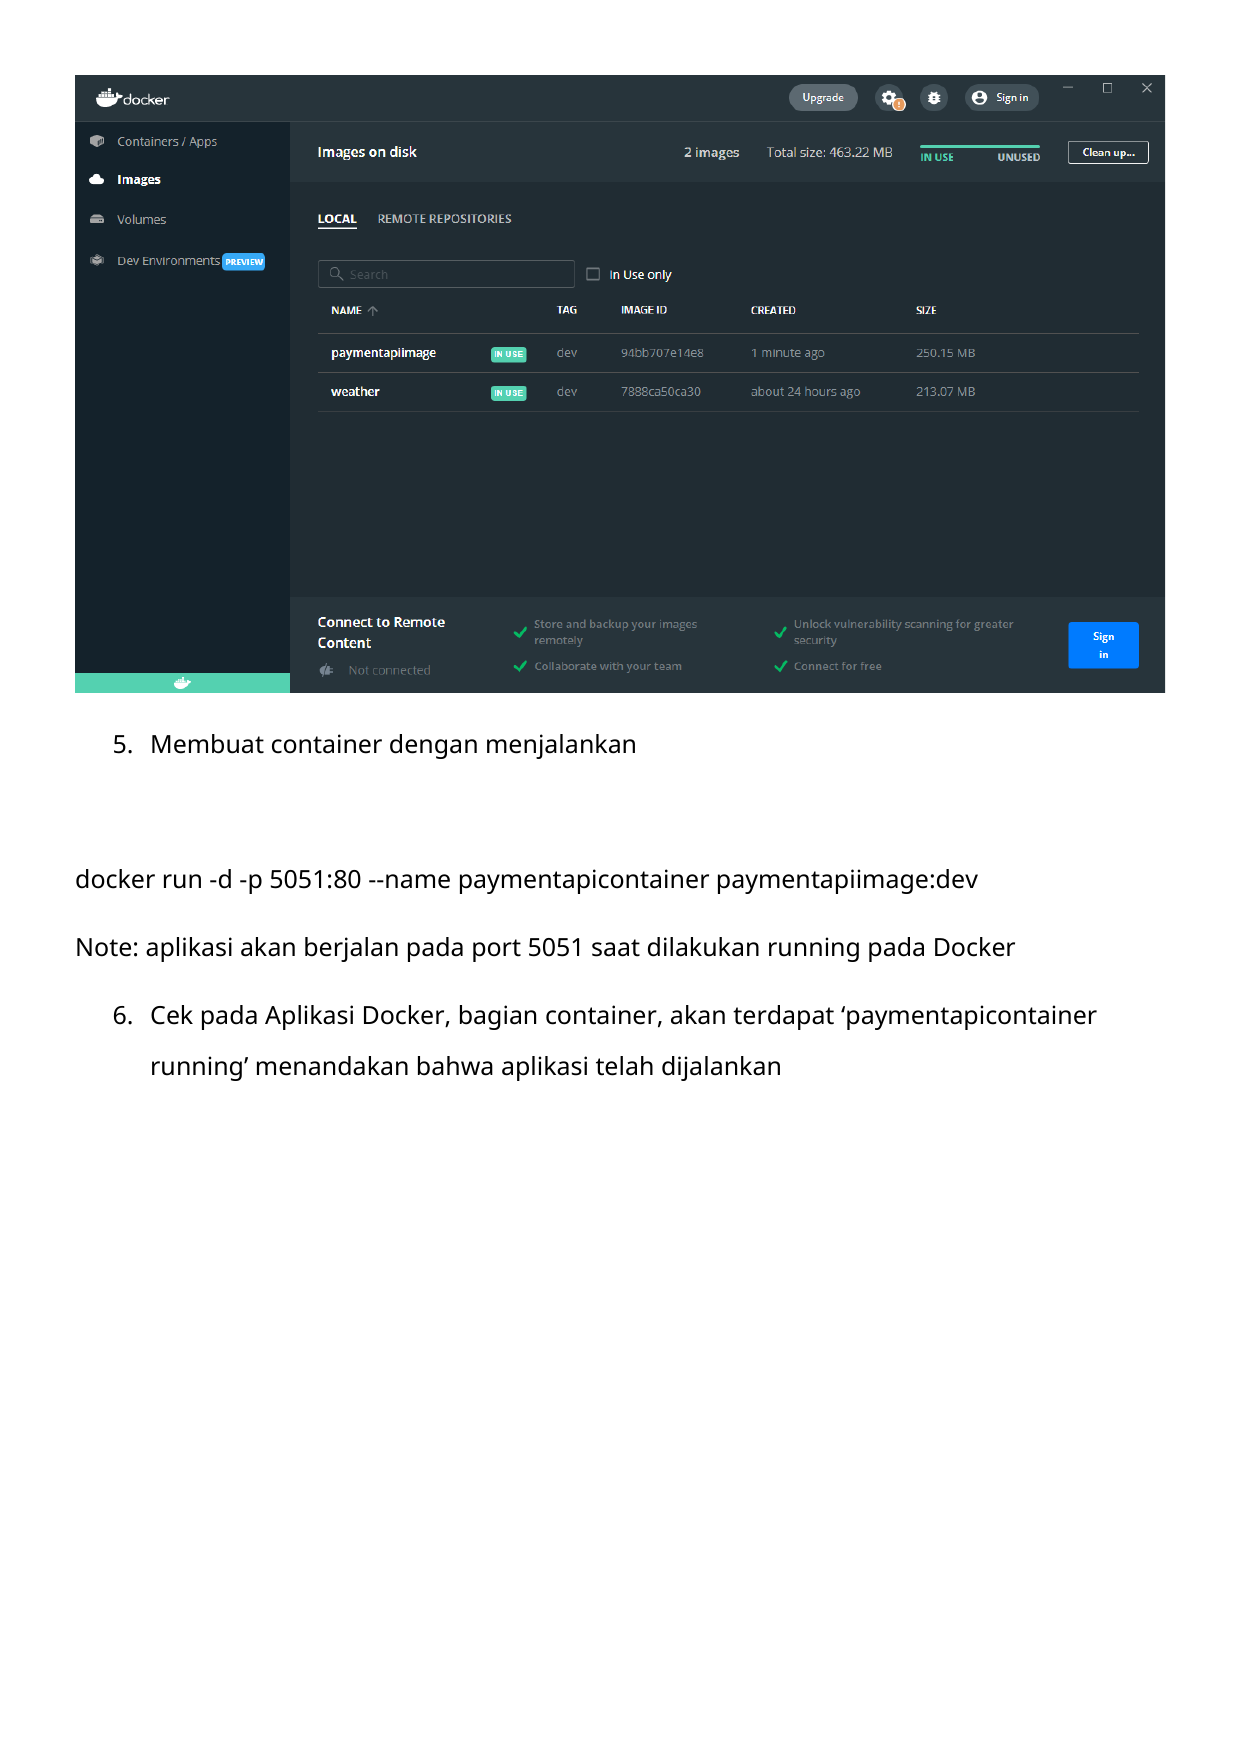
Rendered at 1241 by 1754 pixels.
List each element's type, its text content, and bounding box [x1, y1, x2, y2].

list Membuat container dengan menjalankan [112, 727, 1165, 761]
picture [75, 75, 1166, 693]
list Cek pada Aplikasi Docker, bagian container, akan terdapat ‘paymentapicontainer running’ menandakan bahwa aplikasi telah dijalankan [112, 997, 1165, 1083]
text docker run -d -p 5051:80 --name paymentapicontainer paymentapiimage:dev [75, 862, 1165, 896]
text Note: aplikasi akan berjalan pada port 5051 saat dilakukan running pada Docker [75, 930, 1165, 964]
